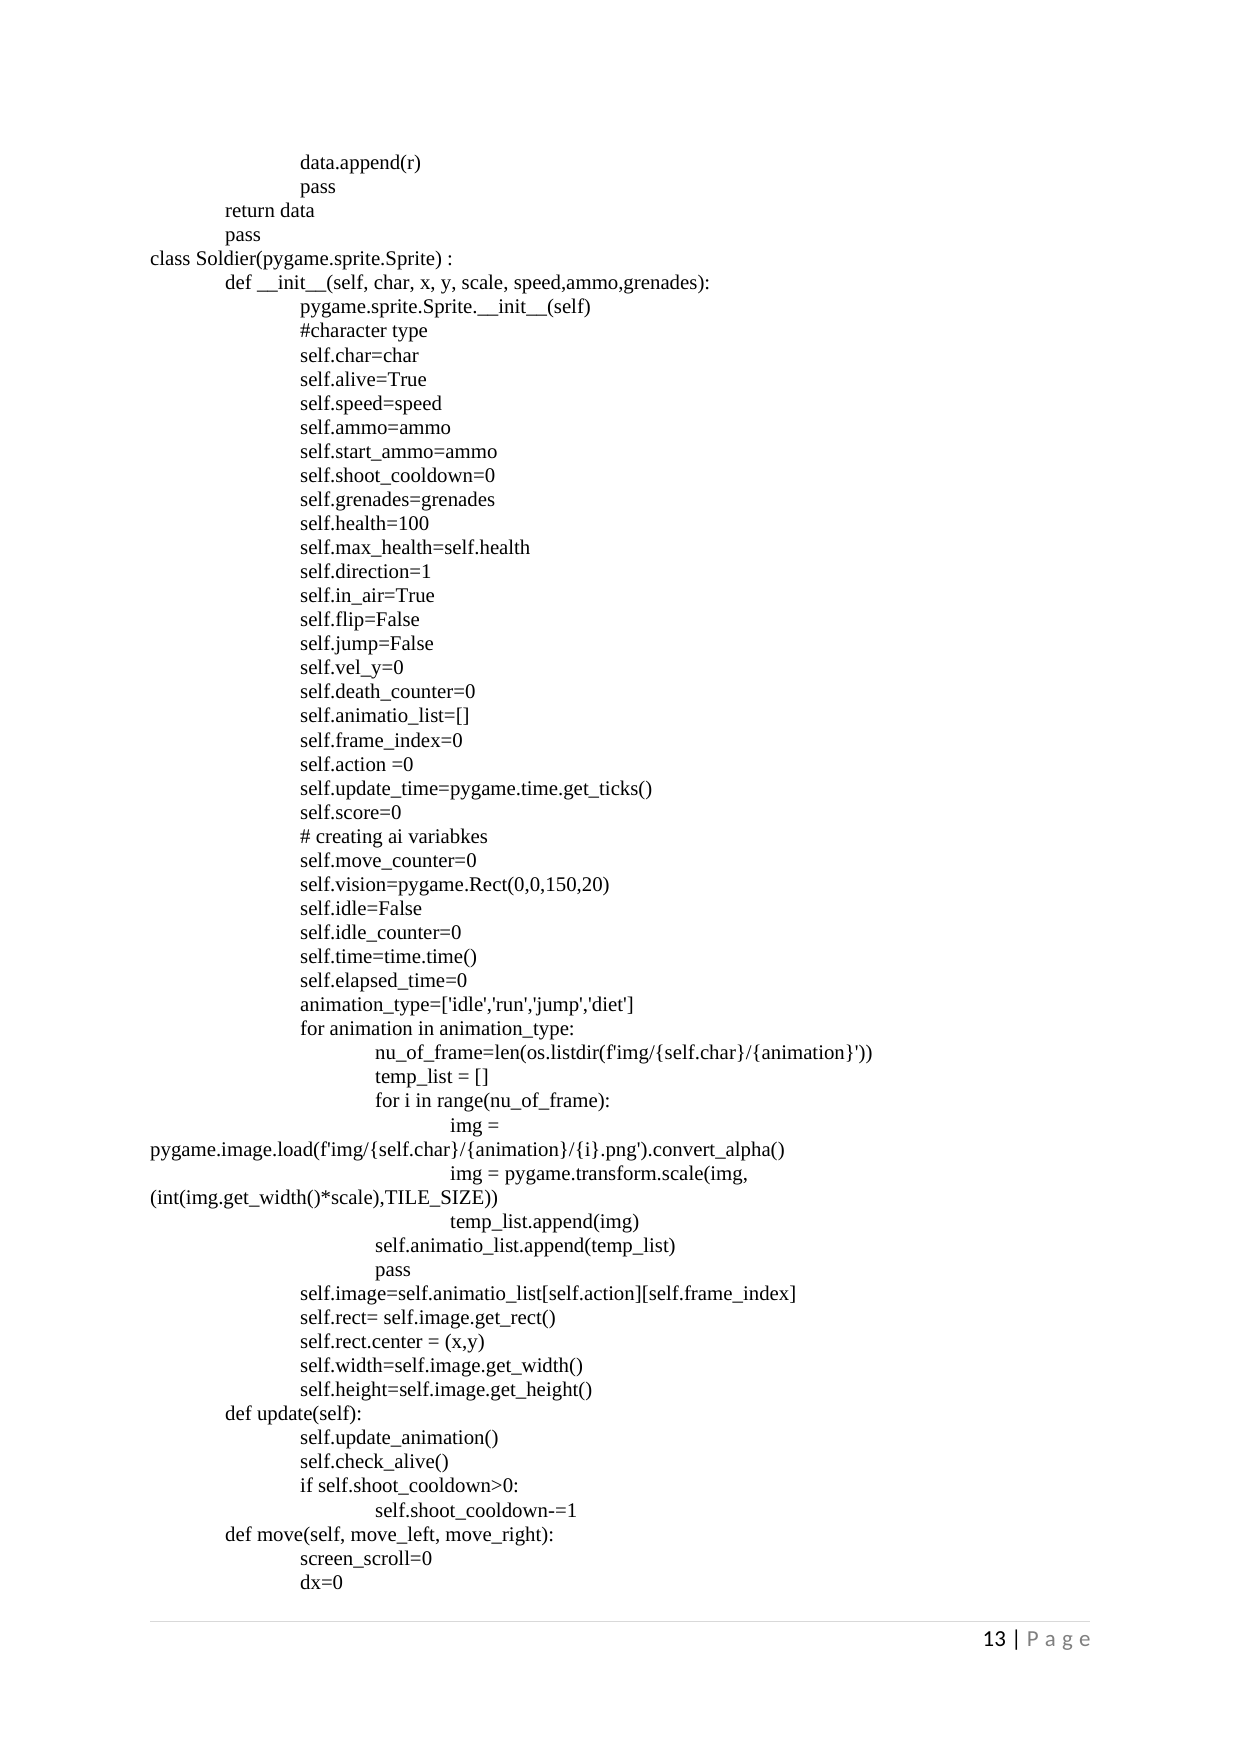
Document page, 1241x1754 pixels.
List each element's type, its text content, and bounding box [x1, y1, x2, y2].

list self.death_counter=0 [150, 679, 1090, 703]
list temp_list.append(img) [150, 1209, 1090, 1233]
list img = pygame.transform.scale(img, (int(img.get_width()*scale),TILE_SIZE)) [150, 1161, 1090, 1209]
list pygame.sprite.Sprite.__init__(self) [150, 294, 1090, 318]
list self.animatio_list=[] [150, 703, 1090, 727]
list self.health=100 [150, 511, 1090, 535]
list data.append(r) [150, 150, 1090, 174]
list animation_type=['idle','run','jump','diet'] [150, 992, 1090, 1016]
list self.update_animation() [150, 1425, 1090, 1449]
list self.move_counter=0 [150, 848, 1090, 872]
list self.shoot_cooldown-=1 [150, 1497, 1090, 1522]
list self.height=self.image.get_height() [150, 1377, 1090, 1401]
list self.animatio_list.append(temp_list) [150, 1233, 1090, 1257]
list self.alive=True [150, 367, 1090, 391]
list self.in_air=True [150, 583, 1090, 607]
list self.start_ammo=ammo [150, 439, 1090, 463]
list self.ammo=ammo [150, 415, 1090, 439]
list return data [150, 198, 1090, 222]
list img = pygame.image.load(f'img/{self.char}/{animation}/{i}.png').convert_alpha() [150, 1112, 1090, 1161]
list self.speed=speed [150, 391, 1090, 415]
list self.image=self.animatio_list[self.action][self.frame_index] [150, 1281, 1090, 1305]
list class Soldier(pygame.sprite.Sprite) : [150, 246, 1090, 270]
list def move(self, move_left, move_right): [150, 1522, 1090, 1546]
list self.direction=1 [150, 559, 1090, 583]
list self.time=time.time() [150, 944, 1090, 968]
list self.action =0 [150, 752, 1090, 776]
list self.char=char [150, 342, 1090, 367]
list for animation in animation_type: [150, 1016, 1090, 1040]
list self.update_time=pygame.time.get_ticks() [150, 776, 1090, 800]
list self.jump=False [150, 631, 1090, 655]
list if self.shoot_cooldown>0: [150, 1473, 1090, 1497]
list self.rect.center = (x,y) [150, 1329, 1090, 1353]
list temp_list = [] [150, 1064, 1090, 1088]
list def update(self): [150, 1401, 1090, 1425]
list self.shoot_cooldown=0 [150, 463, 1090, 487]
list # creating ai variabkes [150, 824, 1090, 848]
list pass [150, 1257, 1090, 1281]
list #character type [150, 318, 1090, 342]
list self.max_health=self.health [150, 535, 1090, 559]
list self.rect= self.image.get_rect() [150, 1305, 1090, 1329]
list pass [150, 174, 1090, 198]
list self.vision=pygame.Rect(0,0,150,20) [150, 872, 1090, 896]
list for i in range(nu_of_frame): [150, 1088, 1090, 1112]
list self.idle=False [150, 896, 1090, 920]
list pass [150, 222, 1090, 246]
list self.elapsed_time=0 [150, 968, 1090, 992]
list self.check_alive() [150, 1449, 1090, 1473]
list self.flip=False [150, 607, 1090, 631]
list dx=0 [150, 1570, 1090, 1594]
list self.grenades=grenades [150, 487, 1090, 511]
list nu_of_frame=len(os.listdir(f'img/{self.char}/{animation}')) [150, 1040, 1090, 1064]
list screen_scroll=0 [150, 1546, 1090, 1570]
list self.vel_y=0 [150, 655, 1090, 679]
list def __init__(self, char, x, y, scale, speed,ammo,grenades): [150, 270, 1090, 294]
list self.score=0 [150, 800, 1090, 824]
list self.frame_index=0 [150, 727, 1090, 752]
list self.width=self.image.get_width() [150, 1353, 1090, 1377]
list self.idle_counter=0 [150, 920, 1090, 944]
